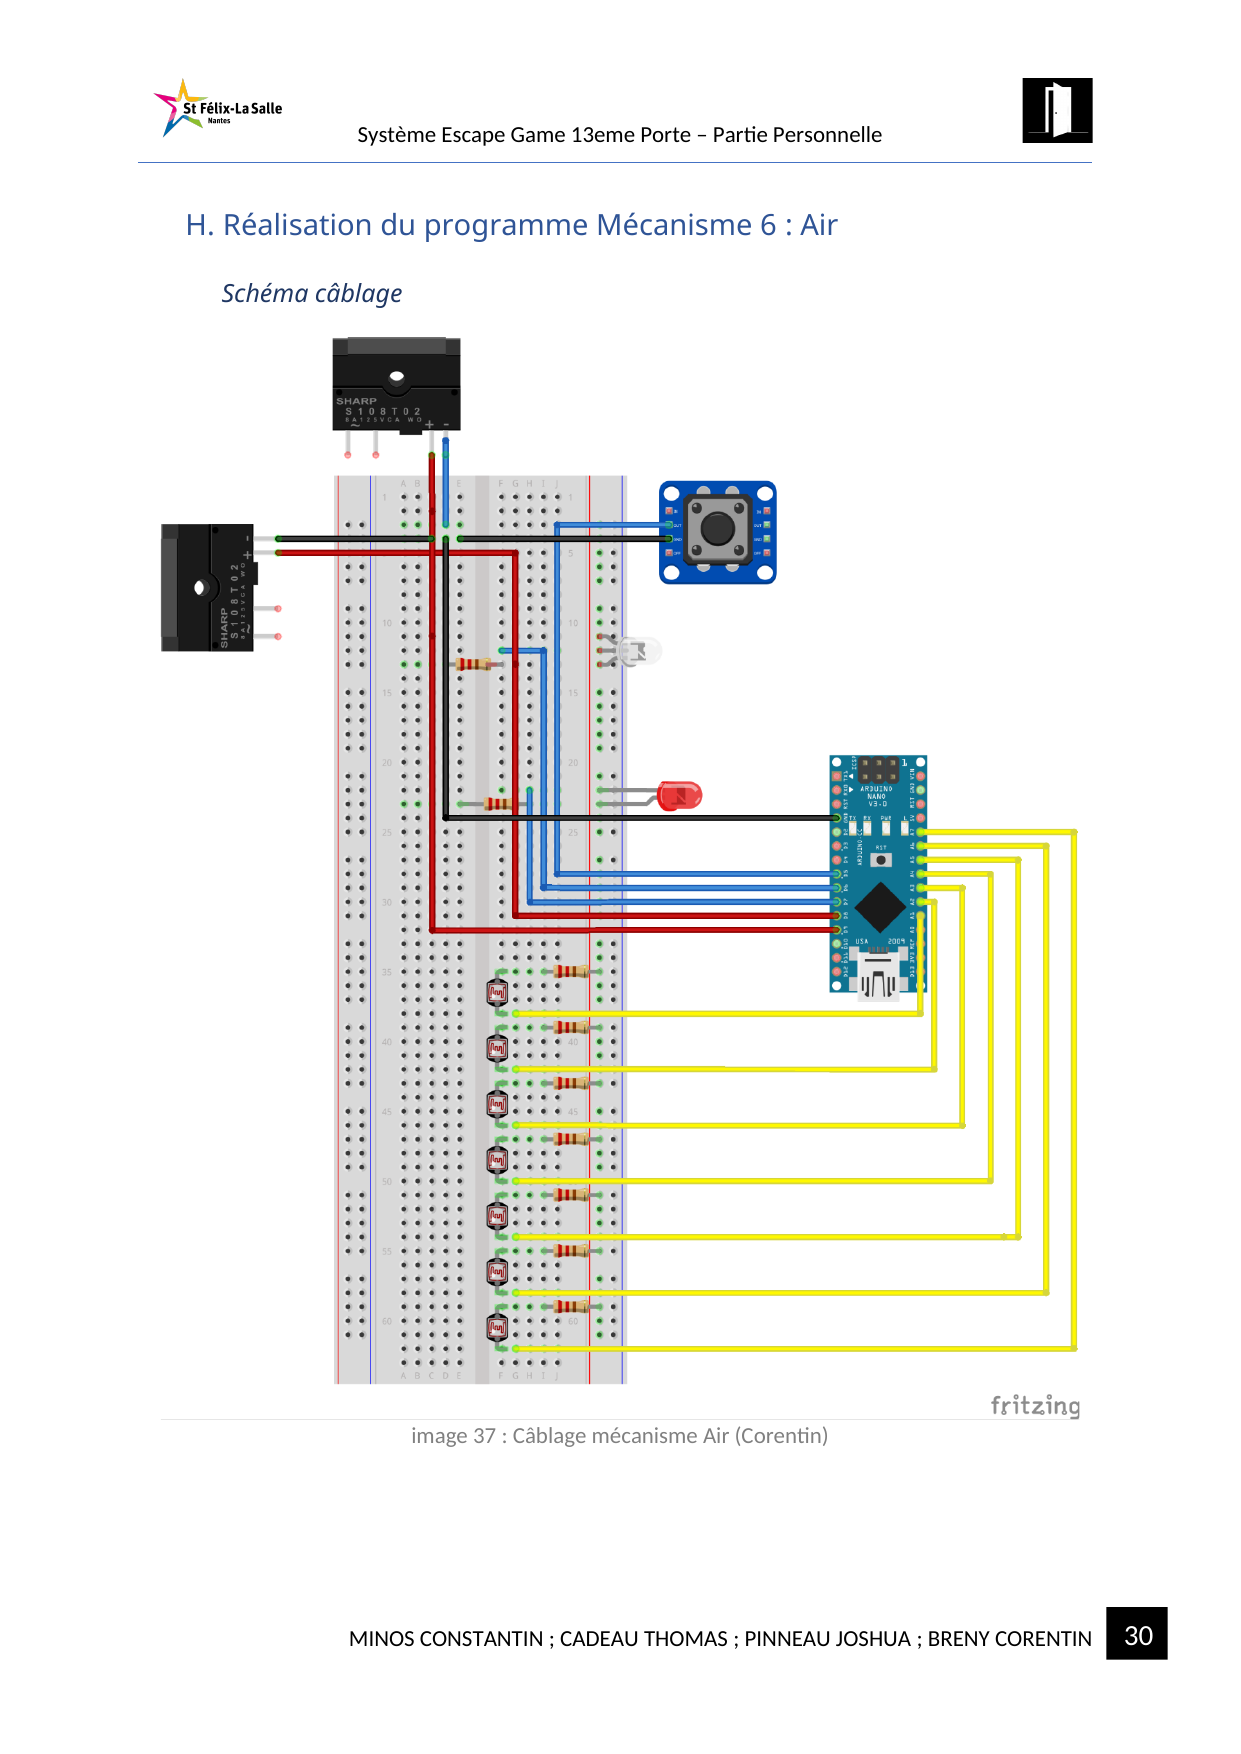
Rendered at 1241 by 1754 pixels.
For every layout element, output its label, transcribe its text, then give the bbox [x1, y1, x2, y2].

subtitle Réalisation du programme Mécanisme 6 : Air [185, 204, 1092, 243]
picture [160, 337, 1080, 1420]
subtitle Schéma câblage [221, 276, 1092, 310]
picture [1022, 78, 1093, 143]
picture [147, 73, 290, 142]
